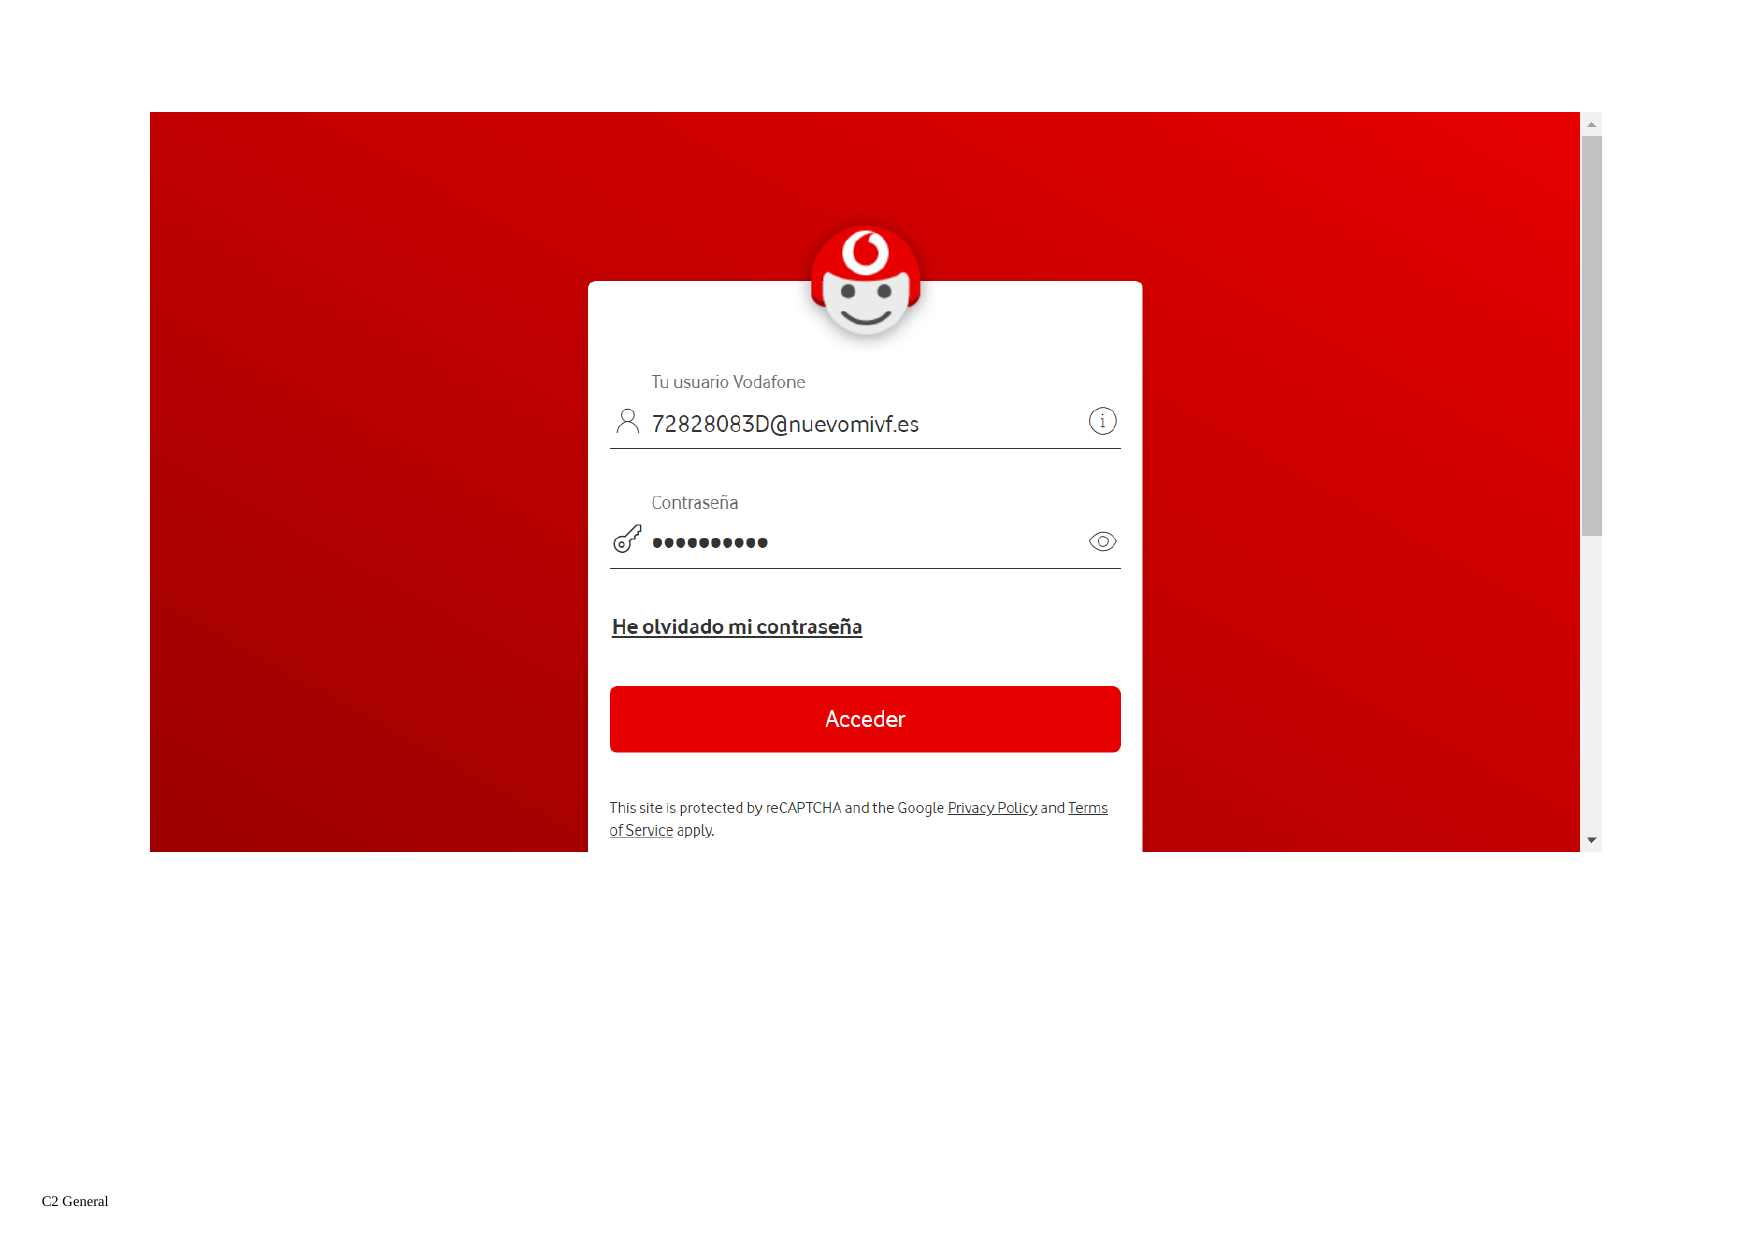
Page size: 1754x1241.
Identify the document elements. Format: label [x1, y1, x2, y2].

picture [150, 112, 1603, 852]
